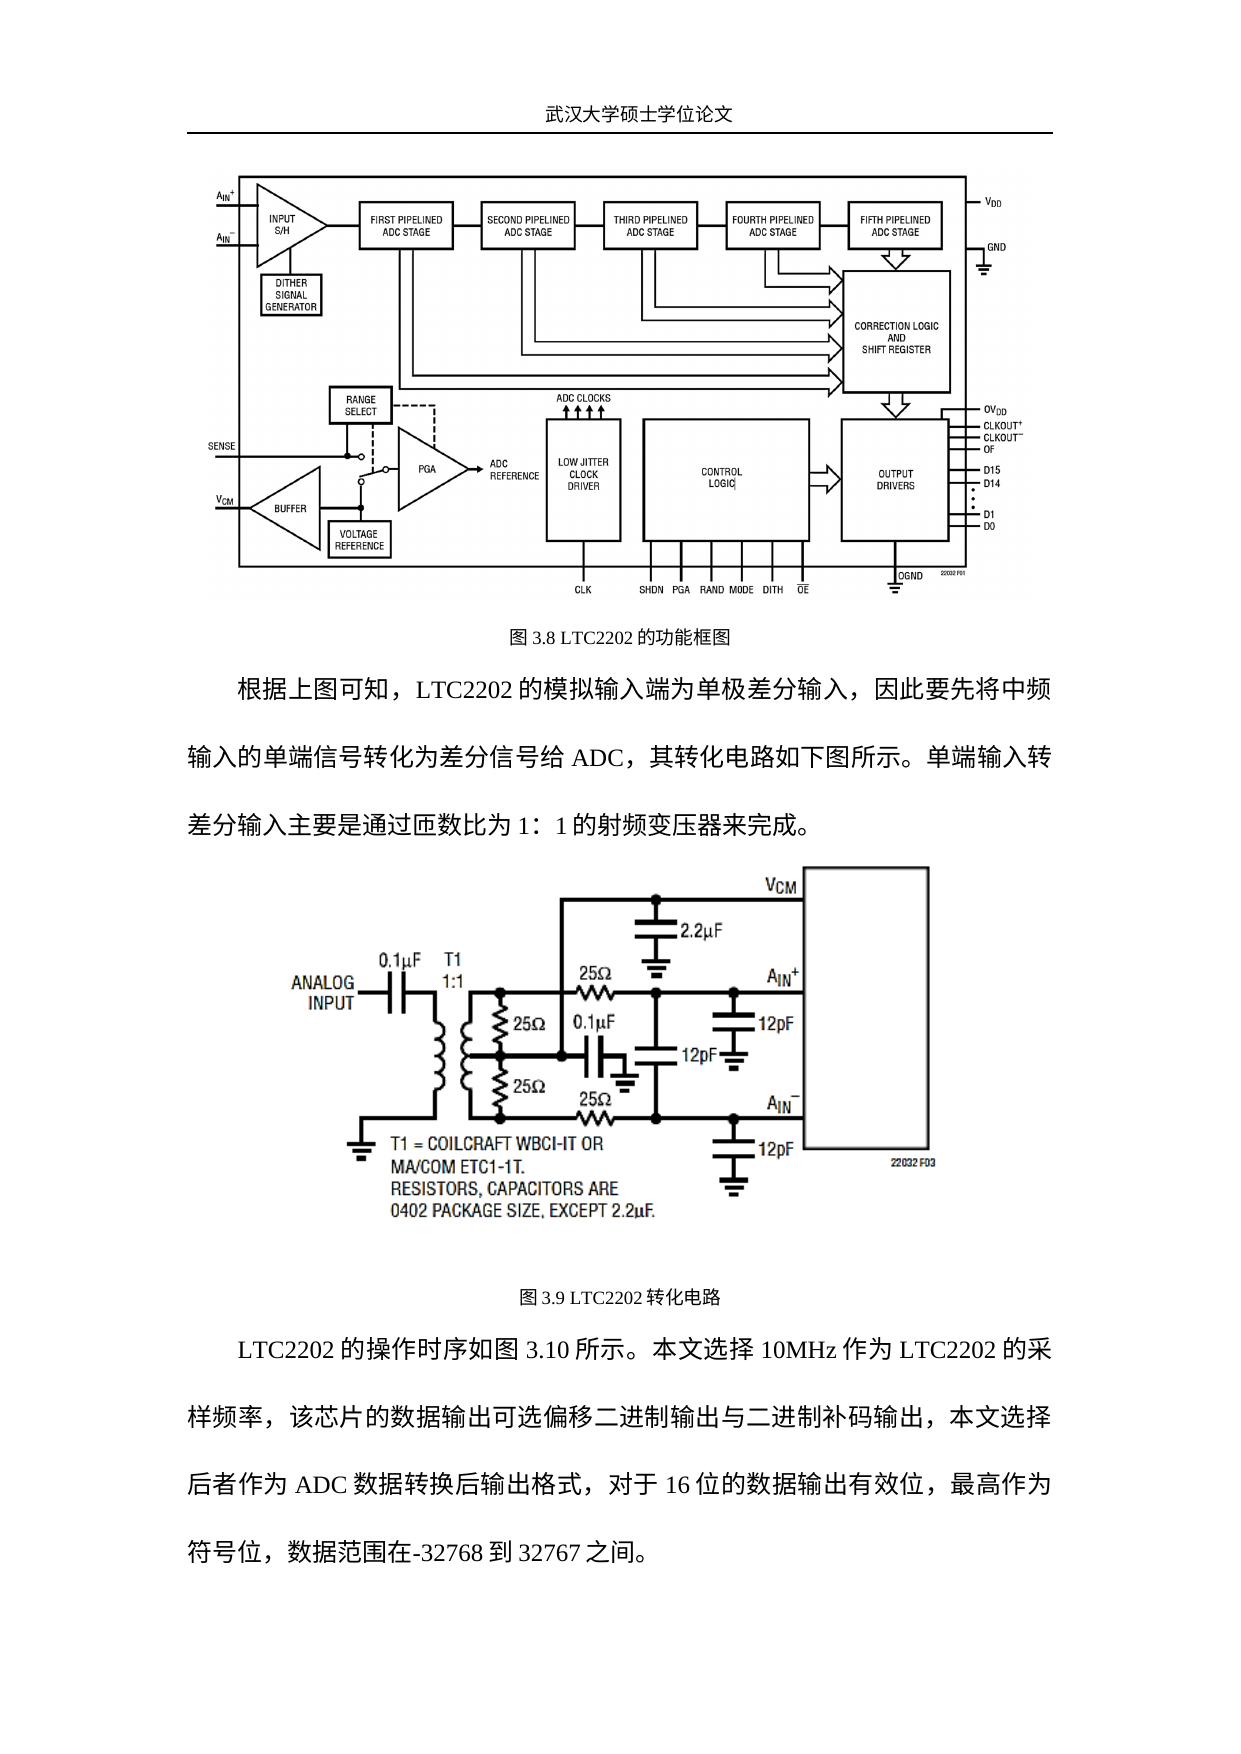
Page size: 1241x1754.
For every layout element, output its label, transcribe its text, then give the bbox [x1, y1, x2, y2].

picture [206, 163, 1034, 600]
text LTC2202的操作时序如图3.10所示。本文选择10MHz作为LTC2202的采样频率，该芯片的数据输出可选偏移二进制输出与二进制补码输出，本文选择后者作为ADC数据转换后输出格式，对于16位的数据输出有效位，最高作为符号位，数据范围在-32768到32767之间。 [187, 1313, 1053, 1585]
text 根据上图可知，LTC2202的模拟输入端为单极差分输入，因此要先将中频输入的单端信号转化为差分信号给ADC，其转化电路如下图所示。单端输入转差分输入主要是通过匝数比为1：1的射频变压器来完成。 [187, 654, 1053, 857]
picture [283, 857, 957, 1224]
text 图3.8 LTC2202的功能框图 [187, 620, 1053, 654]
text 图3.9 LTC2202转化电路 [187, 1279, 1053, 1313]
